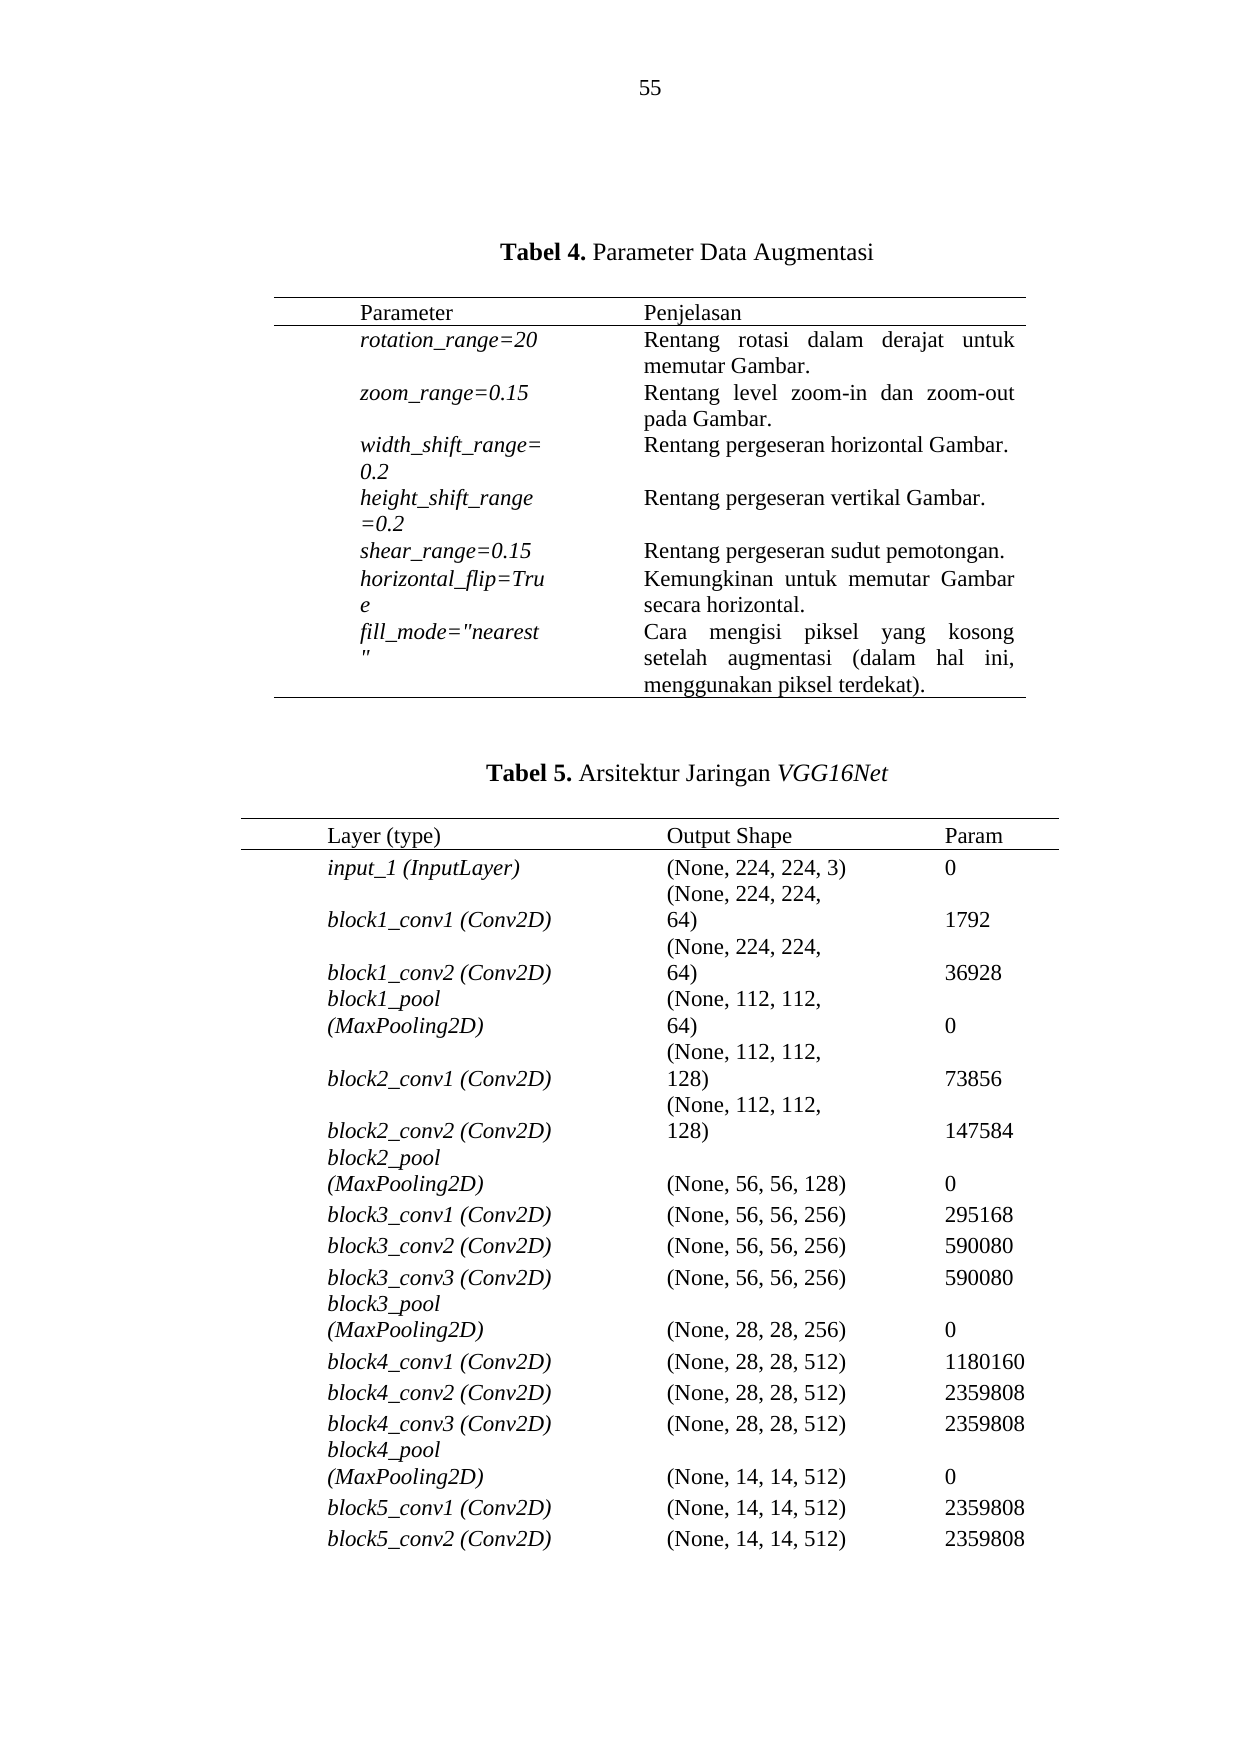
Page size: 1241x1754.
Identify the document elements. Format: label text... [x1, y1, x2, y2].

table_cell (None, 224, 224, 3) [580, 850, 858, 880]
table_cell (None, 56, 56, 256) [580, 1196, 858, 1228]
table_cell block1_conv2 (Conv2D) [241, 933, 580, 986]
table_cell 295168 [858, 1196, 1059, 1228]
table_cell height_shift_range=0.2 [274, 484, 557, 537]
table_cell (None, 56, 56, 256) [580, 1228, 858, 1259]
table_cell block3_conv2 (Conv2D) [241, 1228, 580, 1259]
table_cell block5_conv2 (Conv2D) [241, 1521, 580, 1552]
table_cell 36928 [858, 933, 1059, 986]
table_cell block1_pool (MaxPooling2D) [241, 986, 580, 1038]
table_cell Rentang pergeseran sudut pemotongan. [558, 537, 1026, 565]
table_cell 1792 [858, 880, 1059, 933]
table_cell block5_conv1 (Conv2D) [241, 1489, 580, 1521]
table_cell horizontal_flip=True [274, 565, 557, 618]
table_cell 0 [858, 1437, 1059, 1489]
table_cell (None, 28, 28, 256) [580, 1290, 858, 1343]
table_cell (None, 112, 112, 64) [580, 986, 858, 1038]
table_header Param [858, 819, 1059, 849]
table_cell 0 [858, 850, 1059, 880]
table_cell (None, 14, 14, 512) [580, 1489, 858, 1521]
table_cell block2_pool (MaxPooling2D) [241, 1144, 580, 1196]
table_cell 0 [858, 1144, 1059, 1196]
table_cell block3_conv1 (Conv2D) [241, 1196, 580, 1228]
table_cell block3_pool (MaxPooling2D) [241, 1290, 580, 1343]
table_cell Rentang level zoom-in dan zoom-out pada Gambar. [558, 379, 1026, 431]
table_cell (None, 14, 14, 512) [580, 1521, 858, 1552]
table_cell (None, 224, 224, 64) [580, 880, 858, 933]
table_cell 1180160 [858, 1343, 1059, 1374]
table_cell (None, 28, 28, 512) [580, 1343, 858, 1374]
table_cell 0 [858, 986, 1059, 1038]
table_header Penjelasan [558, 298, 1026, 325]
text Tabel 4. Parameter Data Augmentasi [311, 237, 1063, 266]
table_cell block4_conv1 (Conv2D) [241, 1343, 580, 1374]
table_header Layer (type) [241, 819, 580, 849]
table_cell Rentang pergeseran vertikal Gambar. [558, 484, 1026, 537]
table_cell (None, 224, 224, 64) [580, 933, 858, 986]
table_cell block3_conv3 (Conv2D) [241, 1259, 580, 1290]
table_cell Rentang rotasi dalam derajat untuk memutar Gambar. [558, 326, 1026, 379]
table_cell (None, 28, 28, 512) [580, 1374, 858, 1405]
table_cell fill_mode="nearest" [274, 618, 557, 697]
table_cell block2_conv1 (Conv2D) [241, 1038, 580, 1091]
table_cell 590080 [858, 1228, 1059, 1259]
table_cell (None, 112, 112, 128) [580, 1091, 858, 1144]
table_cell Cara mengisi piksel yang kosong setelah augmentasi (dalam hal ini, menggunakan piksel terdekat). [558, 618, 1026, 697]
table_cell block1_conv1 (Conv2D) [241, 880, 580, 933]
table_cell Kemungkinan untuk memutar Gambar secara horizontal. [558, 565, 1026, 618]
table_cell Rentang pergeseran horizontal Gambar. [558, 431, 1026, 484]
table_cell block4_conv2 (Conv2D) [241, 1374, 580, 1405]
table_cell zoom_range=0.15 [274, 379, 557, 431]
table_cell block4_pool (MaxPooling2D) [241, 1437, 580, 1489]
table_cell block2_conv2 (Conv2D) [241, 1091, 580, 1144]
table_cell 0 [858, 1290, 1059, 1343]
table_cell 147584 [858, 1091, 1059, 1144]
table_cell 2359808 [858, 1405, 1059, 1437]
table_header Parameter [274, 298, 557, 325]
table_cell 2359808 [858, 1489, 1059, 1521]
table_cell 590080 [858, 1259, 1059, 1290]
table_cell (None, 112, 112, 128) [580, 1038, 858, 1091]
table_cell width_shift_range=0.2 [274, 431, 557, 484]
table_cell 2359808 [858, 1521, 1059, 1552]
table_cell (None, 56, 56, 256) [580, 1259, 858, 1290]
table_cell 73856 [858, 1038, 1059, 1091]
table_cell 2359808 [858, 1374, 1059, 1405]
table_cell (None, 14, 14, 512) [580, 1437, 858, 1489]
table_cell (None, 56, 56, 128) [580, 1144, 858, 1196]
table_cell rotation_range=20 [274, 326, 557, 379]
table_cell input_1 (InputLayer) [241, 850, 580, 880]
text Tabel 5. Arsitektur Jaringan VGG16Net [311, 758, 1063, 787]
table_cell (None, 28, 28, 512) [580, 1405, 858, 1437]
table_header Output Shape [580, 819, 858, 849]
table_cell block4_conv3 (Conv2D) [241, 1405, 580, 1437]
table_cell shear_range=0.15 [274, 537, 557, 565]
